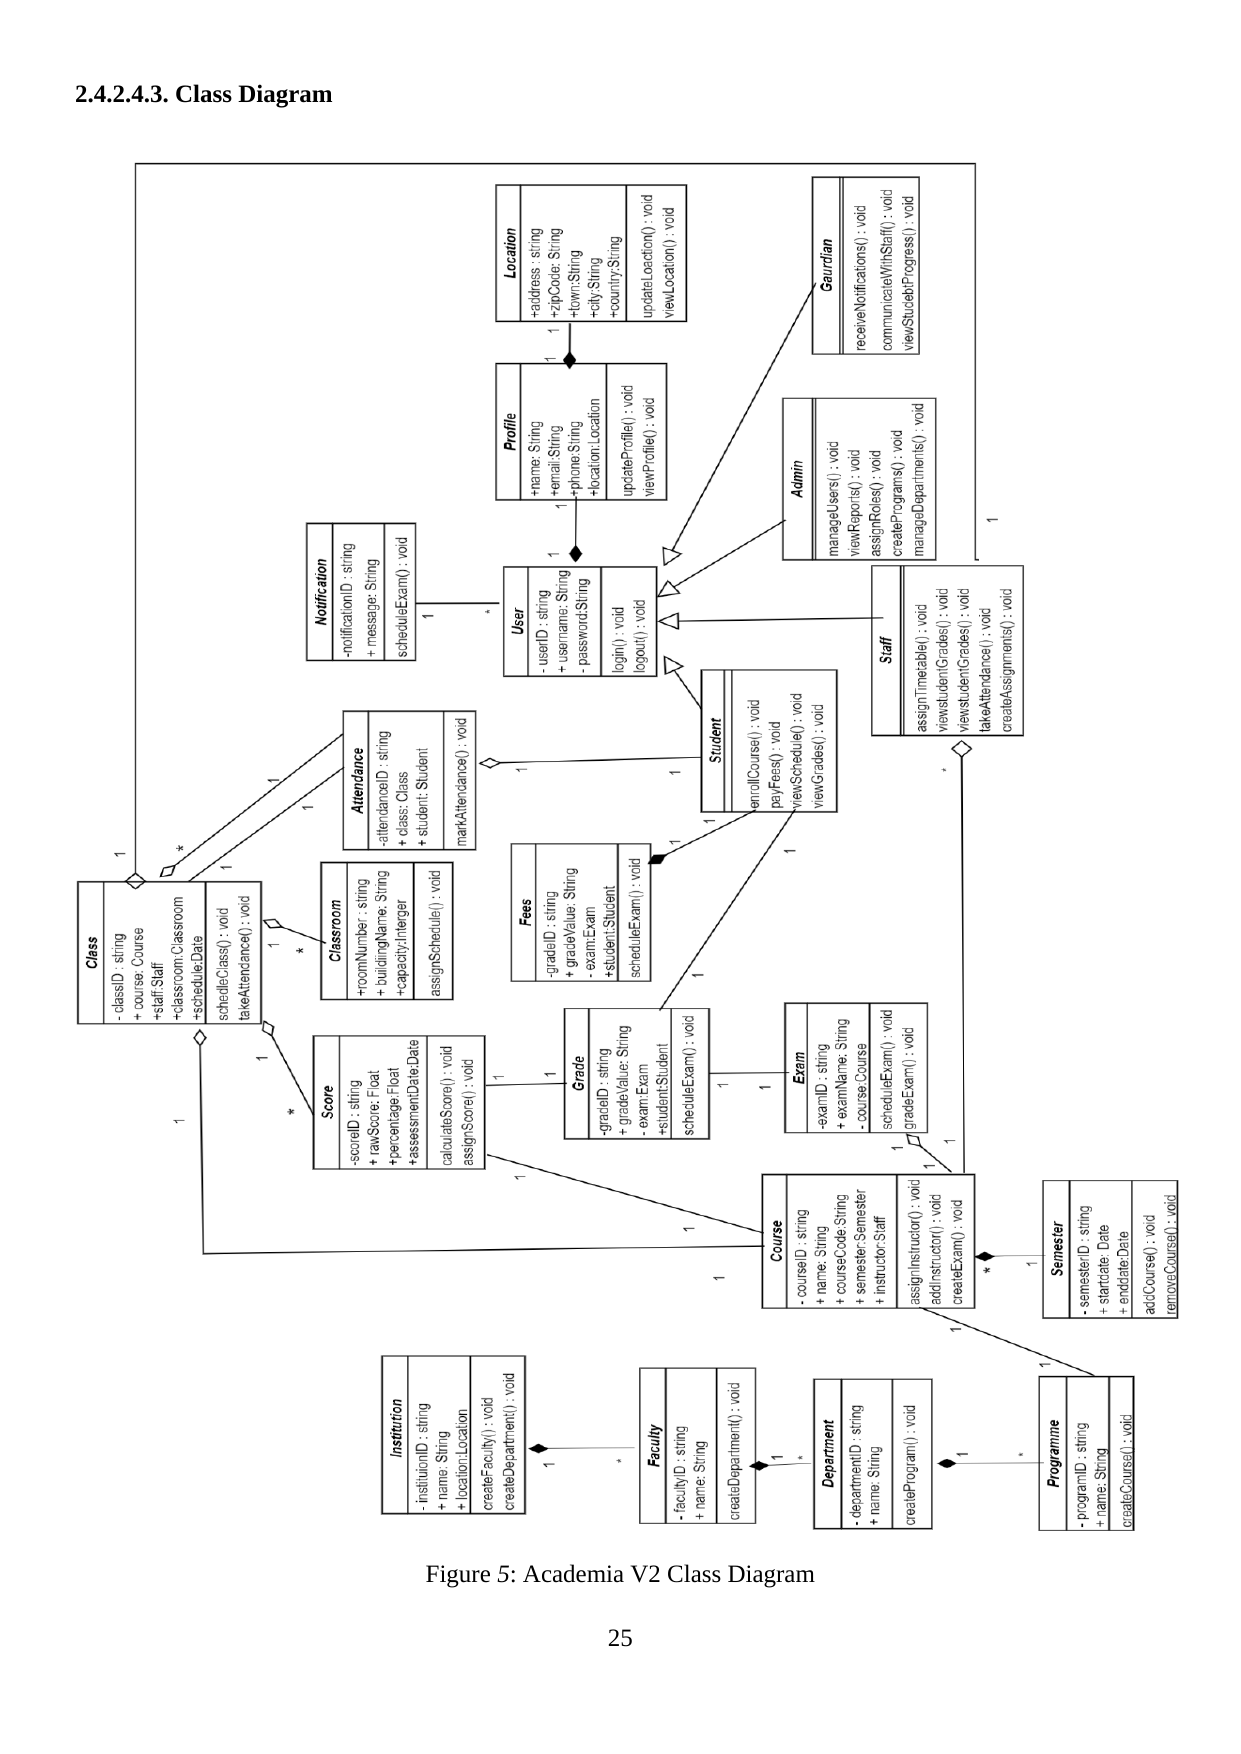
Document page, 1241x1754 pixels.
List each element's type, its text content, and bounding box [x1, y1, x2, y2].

text Figure 5: Academia V2 Class Diagram [75, 1559, 1165, 1588]
picture [78, 149, 1179, 1531]
subtitle 2.4.2.4.3. Class Diagram [75, 79, 1165, 108]
